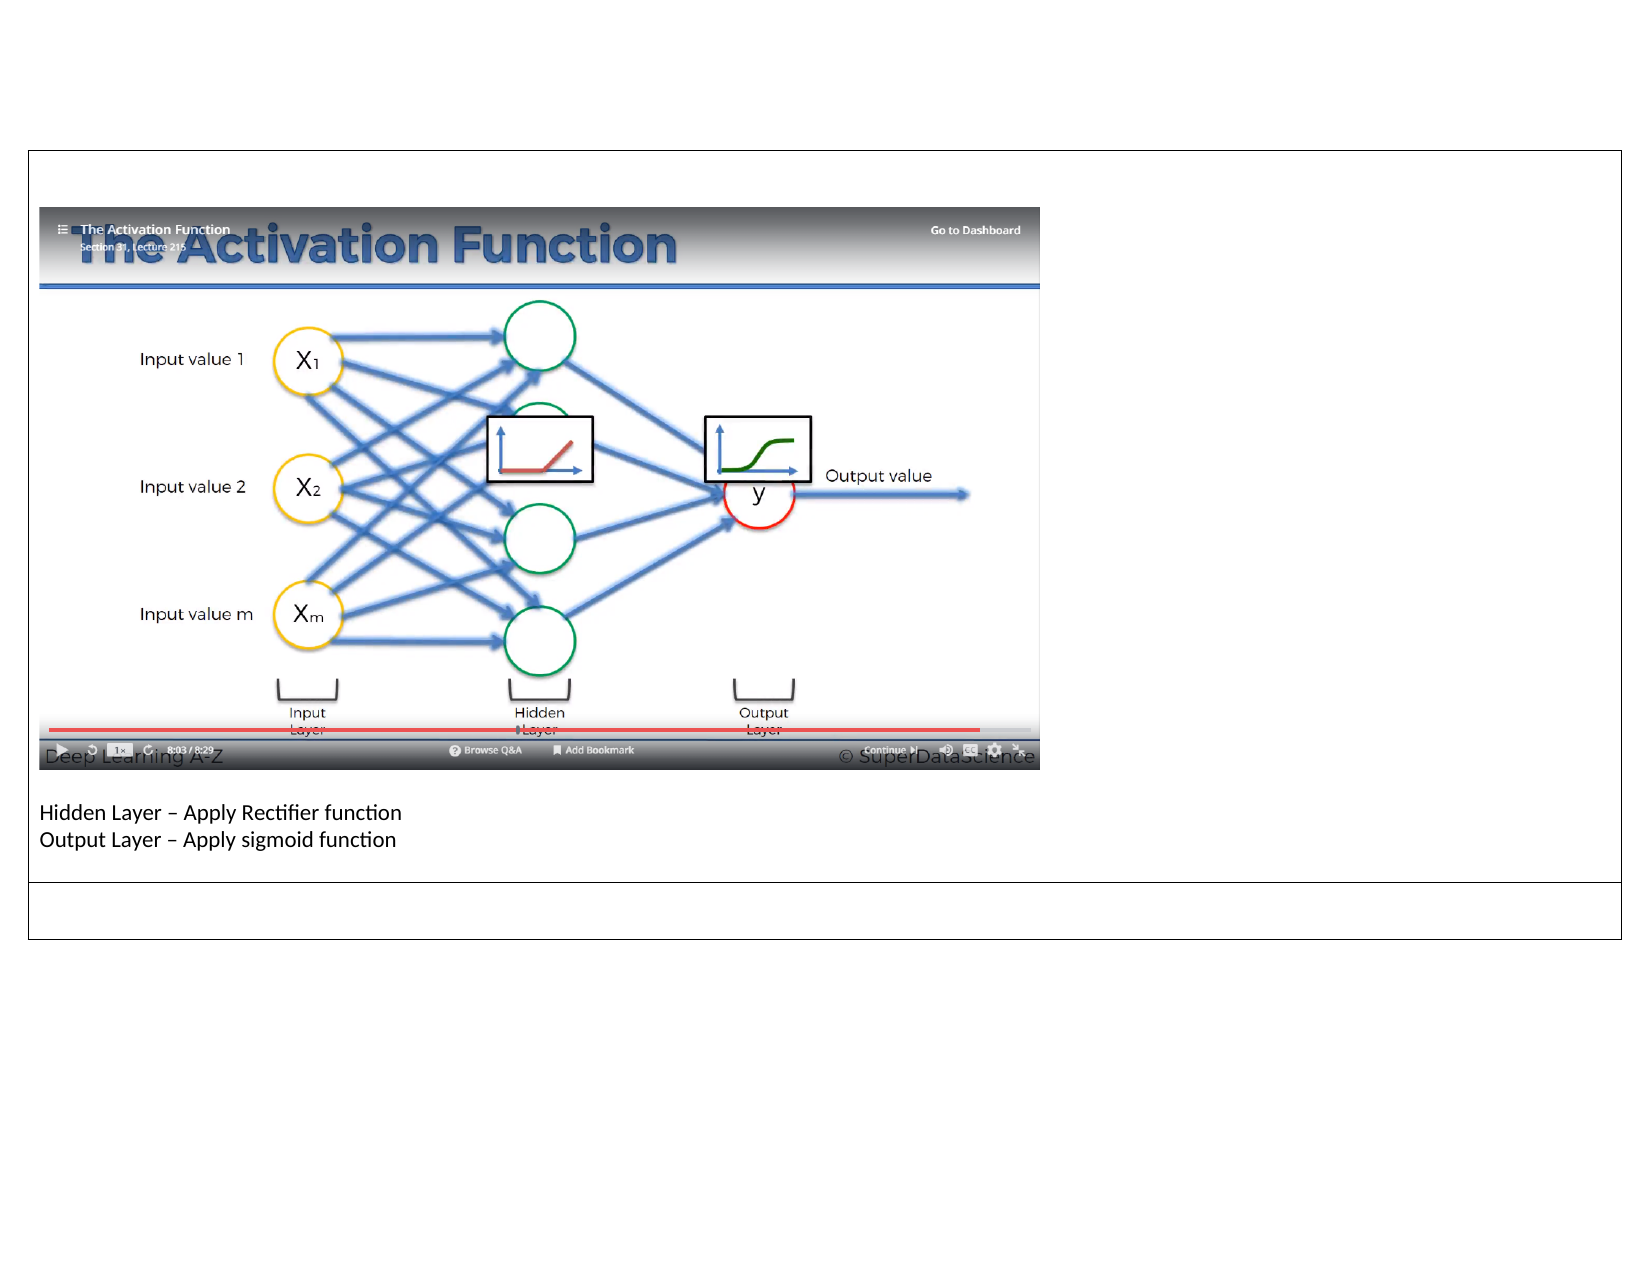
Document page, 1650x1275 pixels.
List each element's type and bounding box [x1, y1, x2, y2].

picture [39, 207, 1040, 770]
table_cell [29, 883, 1621, 939]
table_cell [29, 151, 1621, 882]
